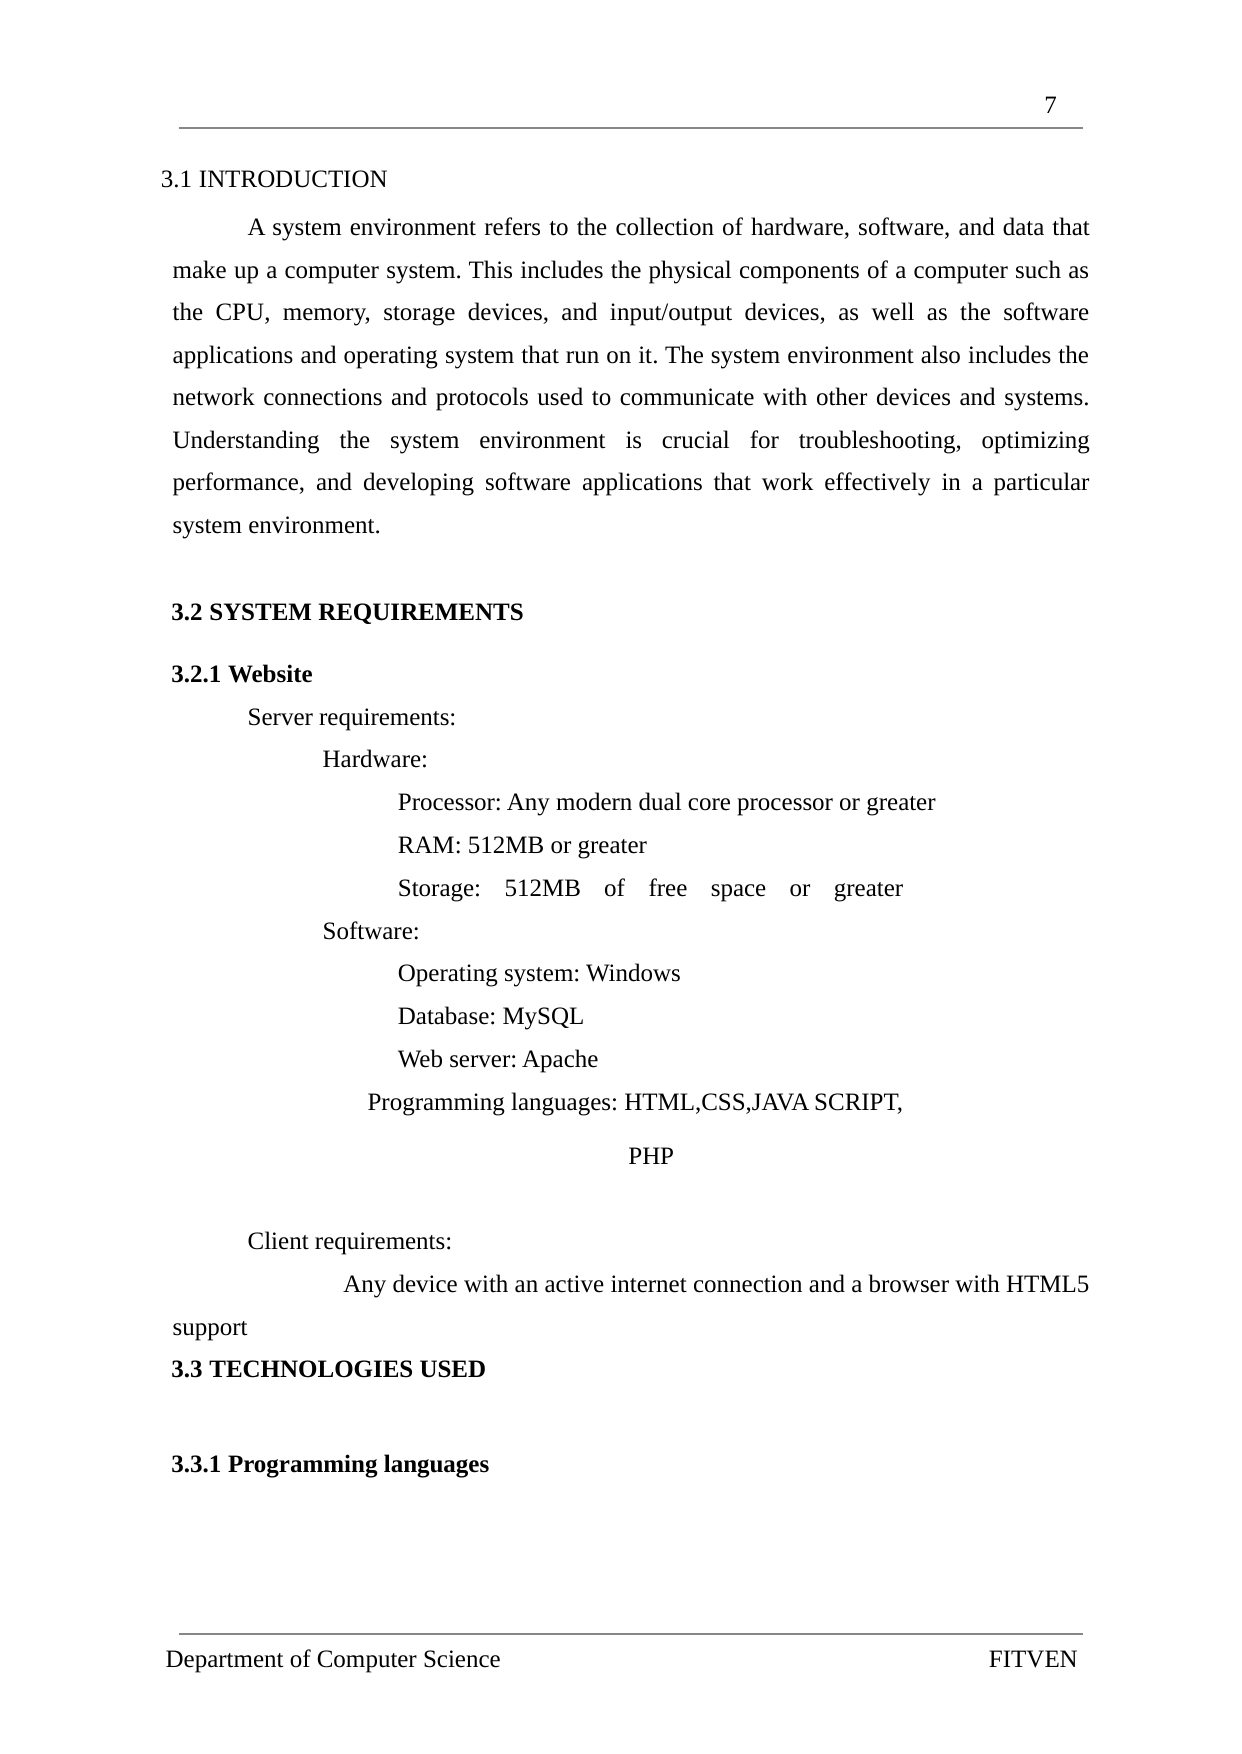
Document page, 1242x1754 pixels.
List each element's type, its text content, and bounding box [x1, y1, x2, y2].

text Web server: Apache [398, 1044, 1208, 1073]
text RAM: 512MB or greater [398, 830, 1208, 859]
text PHP [206, 1141, 1059, 1170]
subtitle 3.2 SYSTEM REQUIREMENTS [171, 597, 1228, 625]
text Any device with an active internet connection and a browser with HTML5 [161, 1269, 1089, 1297]
text Hardware: [322, 744, 1208, 773]
text 3.2.1 Website [171, 659, 1228, 688]
text Processor: Any modern dual core processor or greater [398, 787, 1208, 816]
text A system environment refers to the collection of hardware, software, and data that make up a computer system. This includes the physical components of a computer such as the CPU, memory, storage devices, and input/output devices, as well as the software applications and operating system that run on it. The system environment also includes the network connections and protocols used to communicate with other devices and systems. Understanding the system environment is crucial for troubleshooting, optimizing performance, and developing software applications that work effectively in a particular system environment. [172, 212, 1091, 538]
subtitle 3.3 TECHNOLOGIES USED [171, 1354, 1228, 1383]
text Operating system: Windows [398, 958, 1208, 987]
text Database: MySQL [398, 1001, 1208, 1030]
text Server requirements: [247, 702, 1208, 730]
text Programming languages: HTML,CSS,JAVA SCRIPT, [206, 1087, 1059, 1116]
text Client requirements: [247, 1226, 1208, 1255]
text Storage: 512MB of free space or greater Software: [322, 873, 903, 944]
text 3.1 INTRODUCTION [161, 164, 1228, 193]
subtitle 3.3.1 Programming languages [171, 1449, 1228, 1478]
text support [172, 1312, 1208, 1341]
